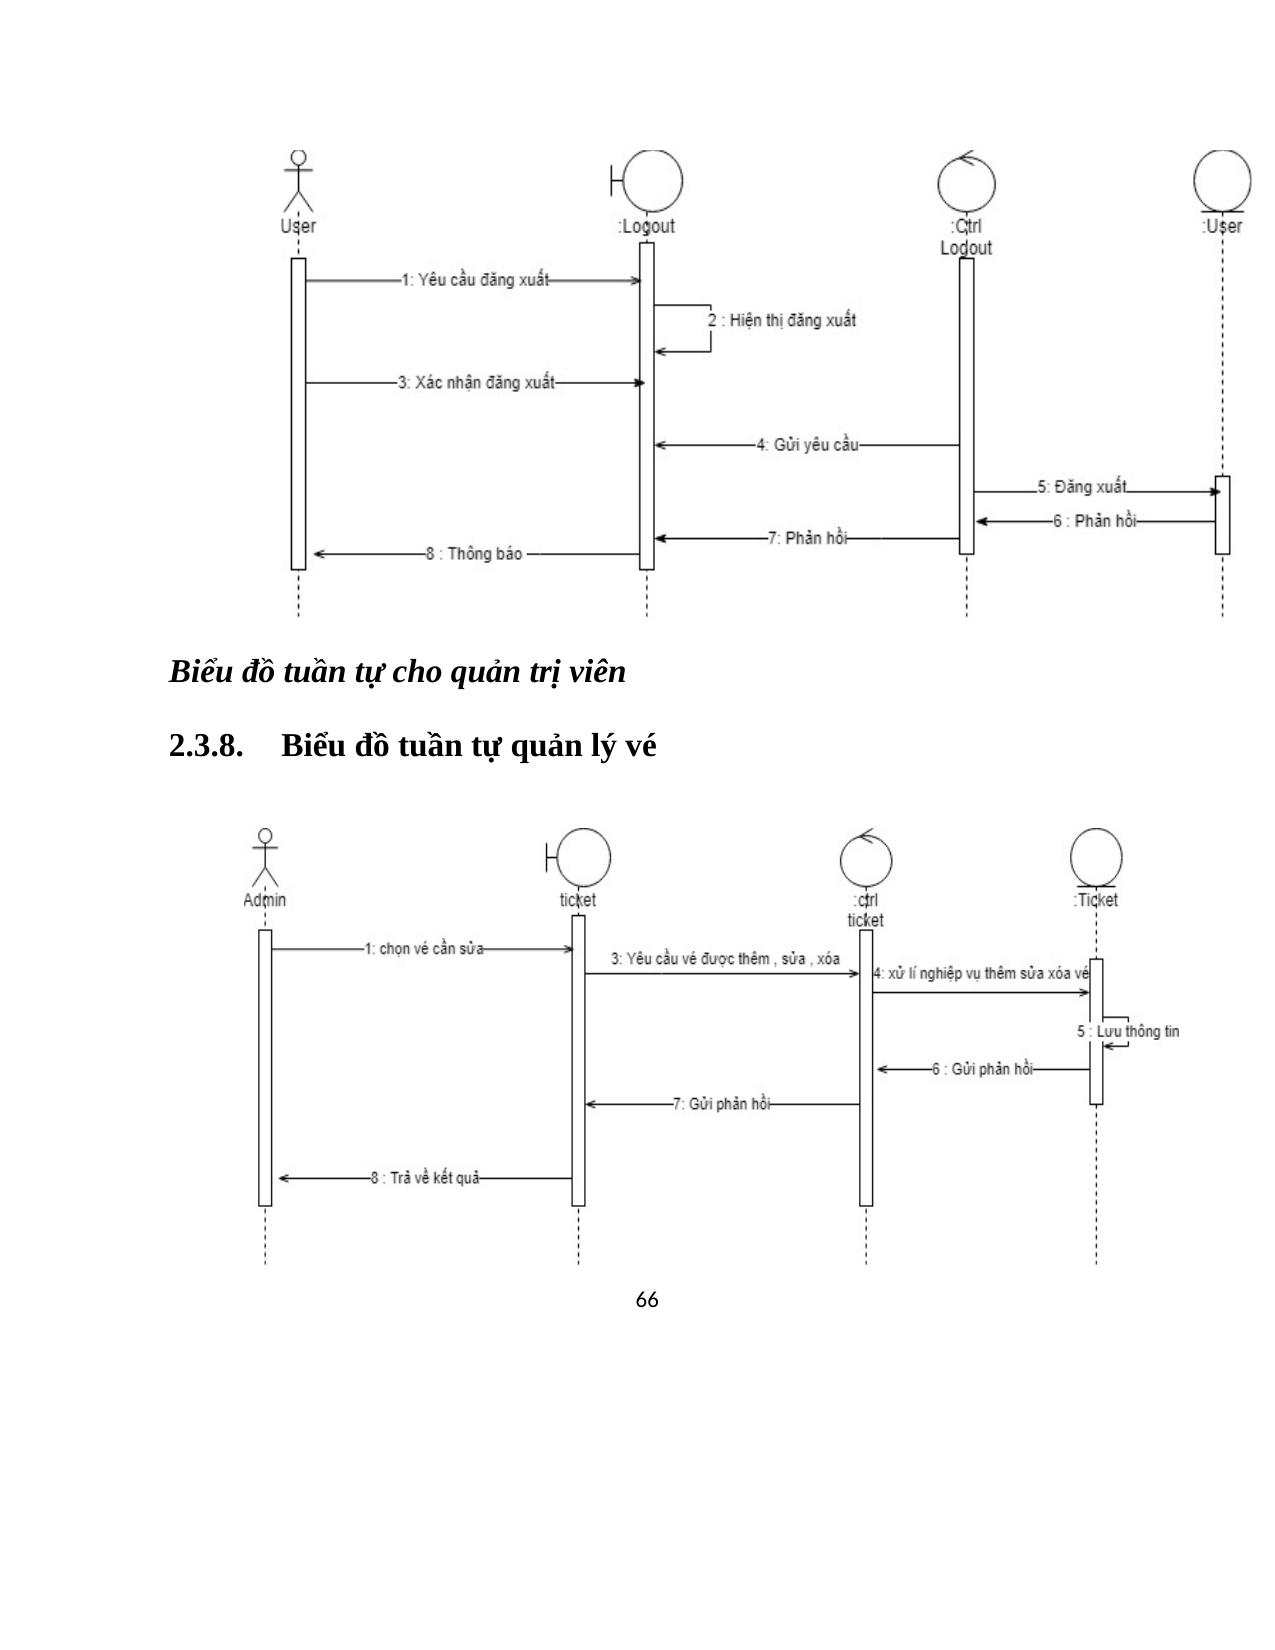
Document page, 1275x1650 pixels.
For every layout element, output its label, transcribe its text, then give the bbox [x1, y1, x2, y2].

list Biểu đồ tuần tự quản lý vé [169, 725, 1079, 763]
picture [281, 150, 1252, 619]
picture [243, 828, 1179, 1265]
text Biểu đồ tuần tự cho quản trị viên [169, 651, 1079, 690]
